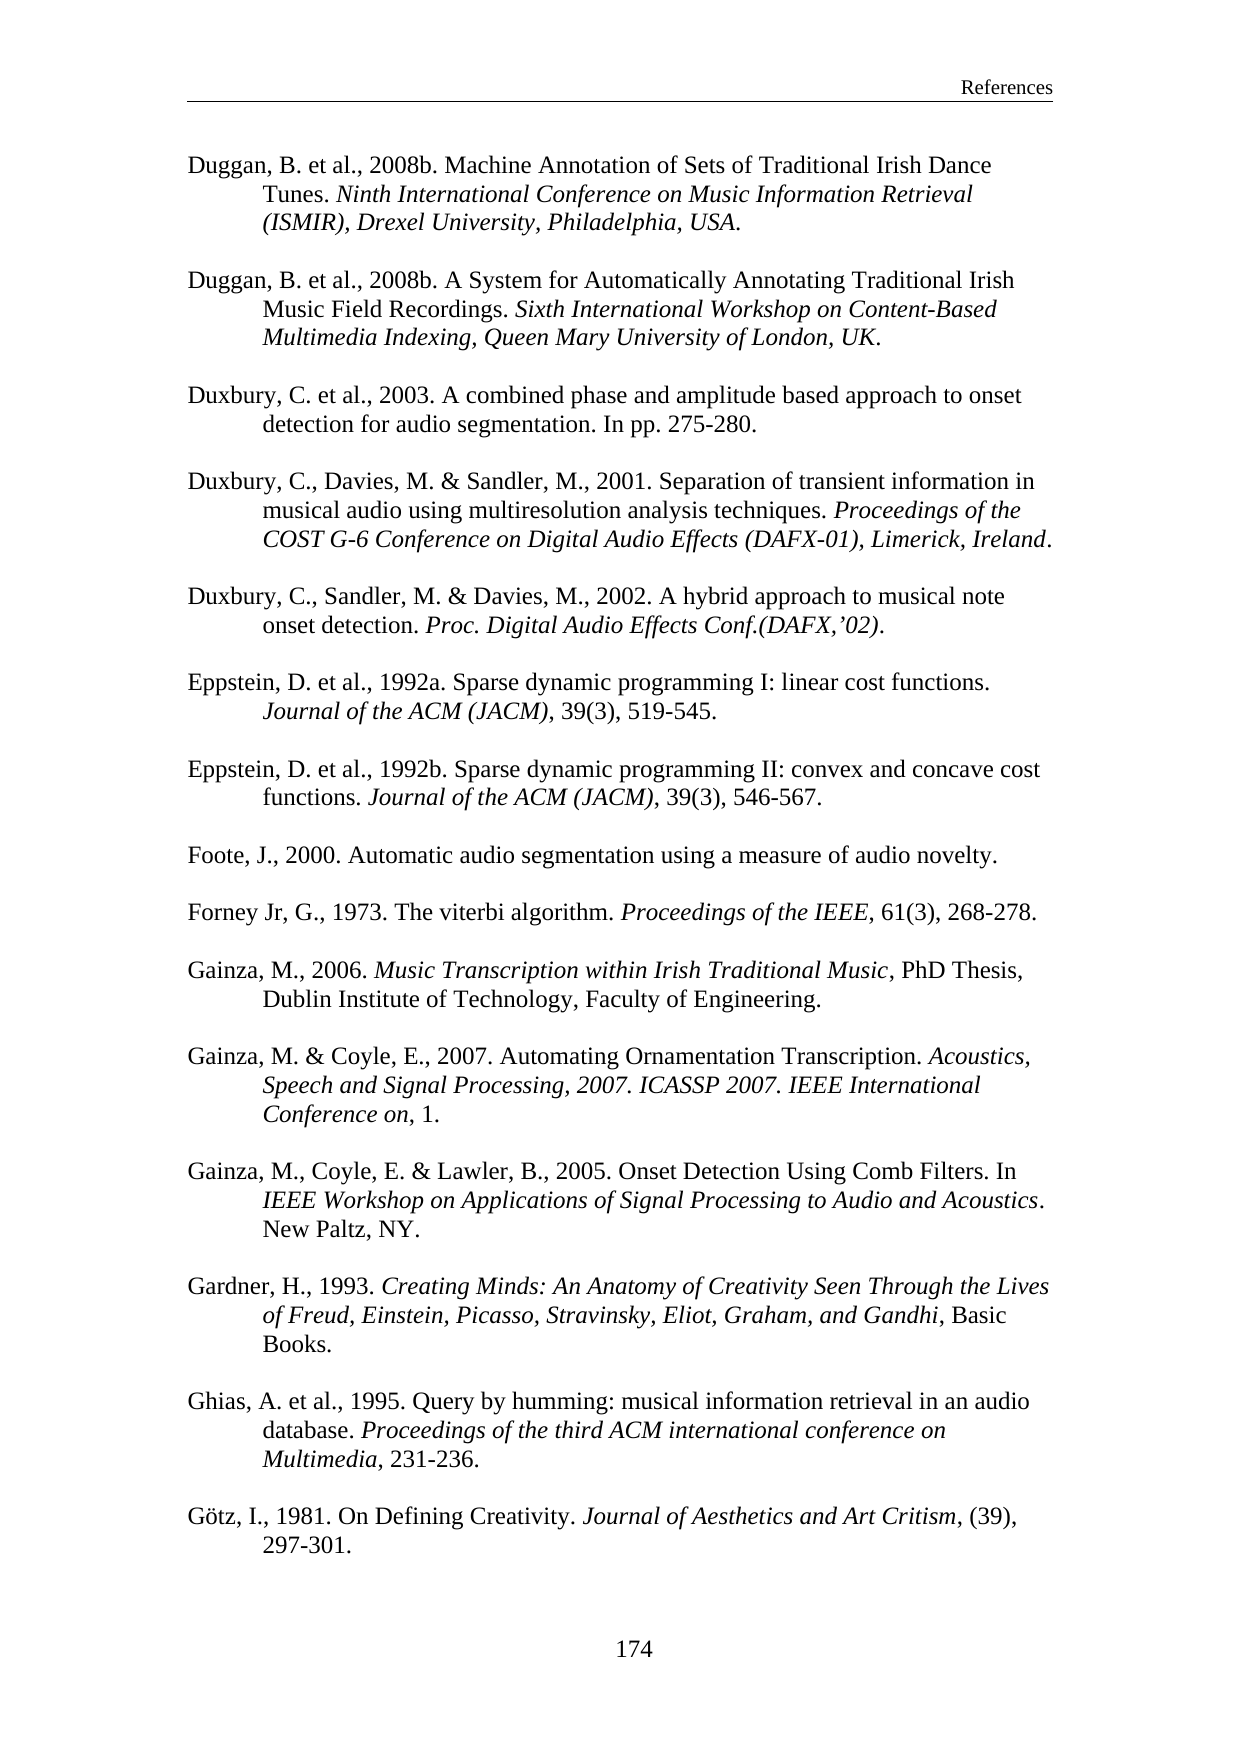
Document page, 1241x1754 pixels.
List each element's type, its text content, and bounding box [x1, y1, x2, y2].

text Forney Jr, G., 1973. The viterbi algorithm. Proceedings of the IEEE, 61(3), 268-278. [187, 897, 1053, 926]
text Duxbury, C., Davies, M. & Sandler, M., 2001. Separation of transient information in musical audio using multiresolution analysis techniques. Proceedings of the COST G-6 Conference on Digital Audio Effects (DAFX-01), Limerick, Ireland. [187, 466, 1053, 552]
text Duxbury, C. et al., 2003. A combined phase and amplitude based approach to onset detection for audio segmentation. In pp. 275-280. [187, 380, 1053, 437]
text Duggan, B. et al., 2008b. A System for Automatically Annotating Traditional Irish Music Field Recordings. Sixth International Workshop on Content-Based Multimedia Indexing, Queen Mary University of London, UK. [187, 265, 1053, 351]
text Ghias, A. et al., 1995. Query by humming: musical information retrieval in an audio database. Proceedings of the third ACM international conference on Multimedia, 231-236. [187, 1386, 1053, 1472]
text Duxbury, C., Sandler, M. & Davies, M., 2002. A hybrid approach to musical note onset detection. Proc. Digital Audio Effects Conf.(DAFX,’02). [187, 581, 1053, 639]
text Foote, J., 2000. Automatic audio segmentation using a measure of audio novelty. [187, 840, 1053, 869]
text Eppstein, D. et al., 1992b. Sparse dynamic programming II: convex and concave cost functions. Journal of the ACM (JACM), 39(3), 546-567. [187, 754, 1053, 811]
text Gainza, M., 2006. Music Transcription within Irish Traditional Music, PhD Thesis, Dublin Institute of Technology, Faculty of Engineering. [187, 955, 1053, 1012]
text Duggan, B. et al., 2008b. Machine Annotation of Sets of Traditional Irish Dance Tunes. Ninth International Conference on Music Information Retrieval (ISMIR), Drexel University, Philadelphia, USA. [187, 150, 1053, 236]
text Gainza, M., Coyle, E. & Lawler, B., 2005. Onset Detection Using Comb Filters. In IEEE Workshop on Applications of Signal Processing to Audio and Acoustics. New Paltz, NY. [187, 1156, 1053, 1242]
text Götz, I., 1981. On Defining Creativity. Journal of Aesthetics and Art Critism, (39), 297-301. [187, 1501, 1053, 1559]
text Eppstein, D. et al., 1992a. Sparse dynamic programming I: linear cost functions. Journal of the ACM (JACM), 39(3), 519-545. [187, 667, 1053, 725]
text Gainza, M. & Coyle, E., 2007. Automating Ornamentation Transcription. Acoustics, Speech and Signal Processing, 2007. ICASSP 2007. IEEE International Conference on, 1. [187, 1041, 1053, 1127]
text Gardner, H., 1993. Creating Minds: An Anatomy of Creativity Seen Through the Lives of Freud, Einstein, Picasso, Stravinsky, Eliot, Graham, and Gandhi, Basic Books. [187, 1271, 1053, 1357]
